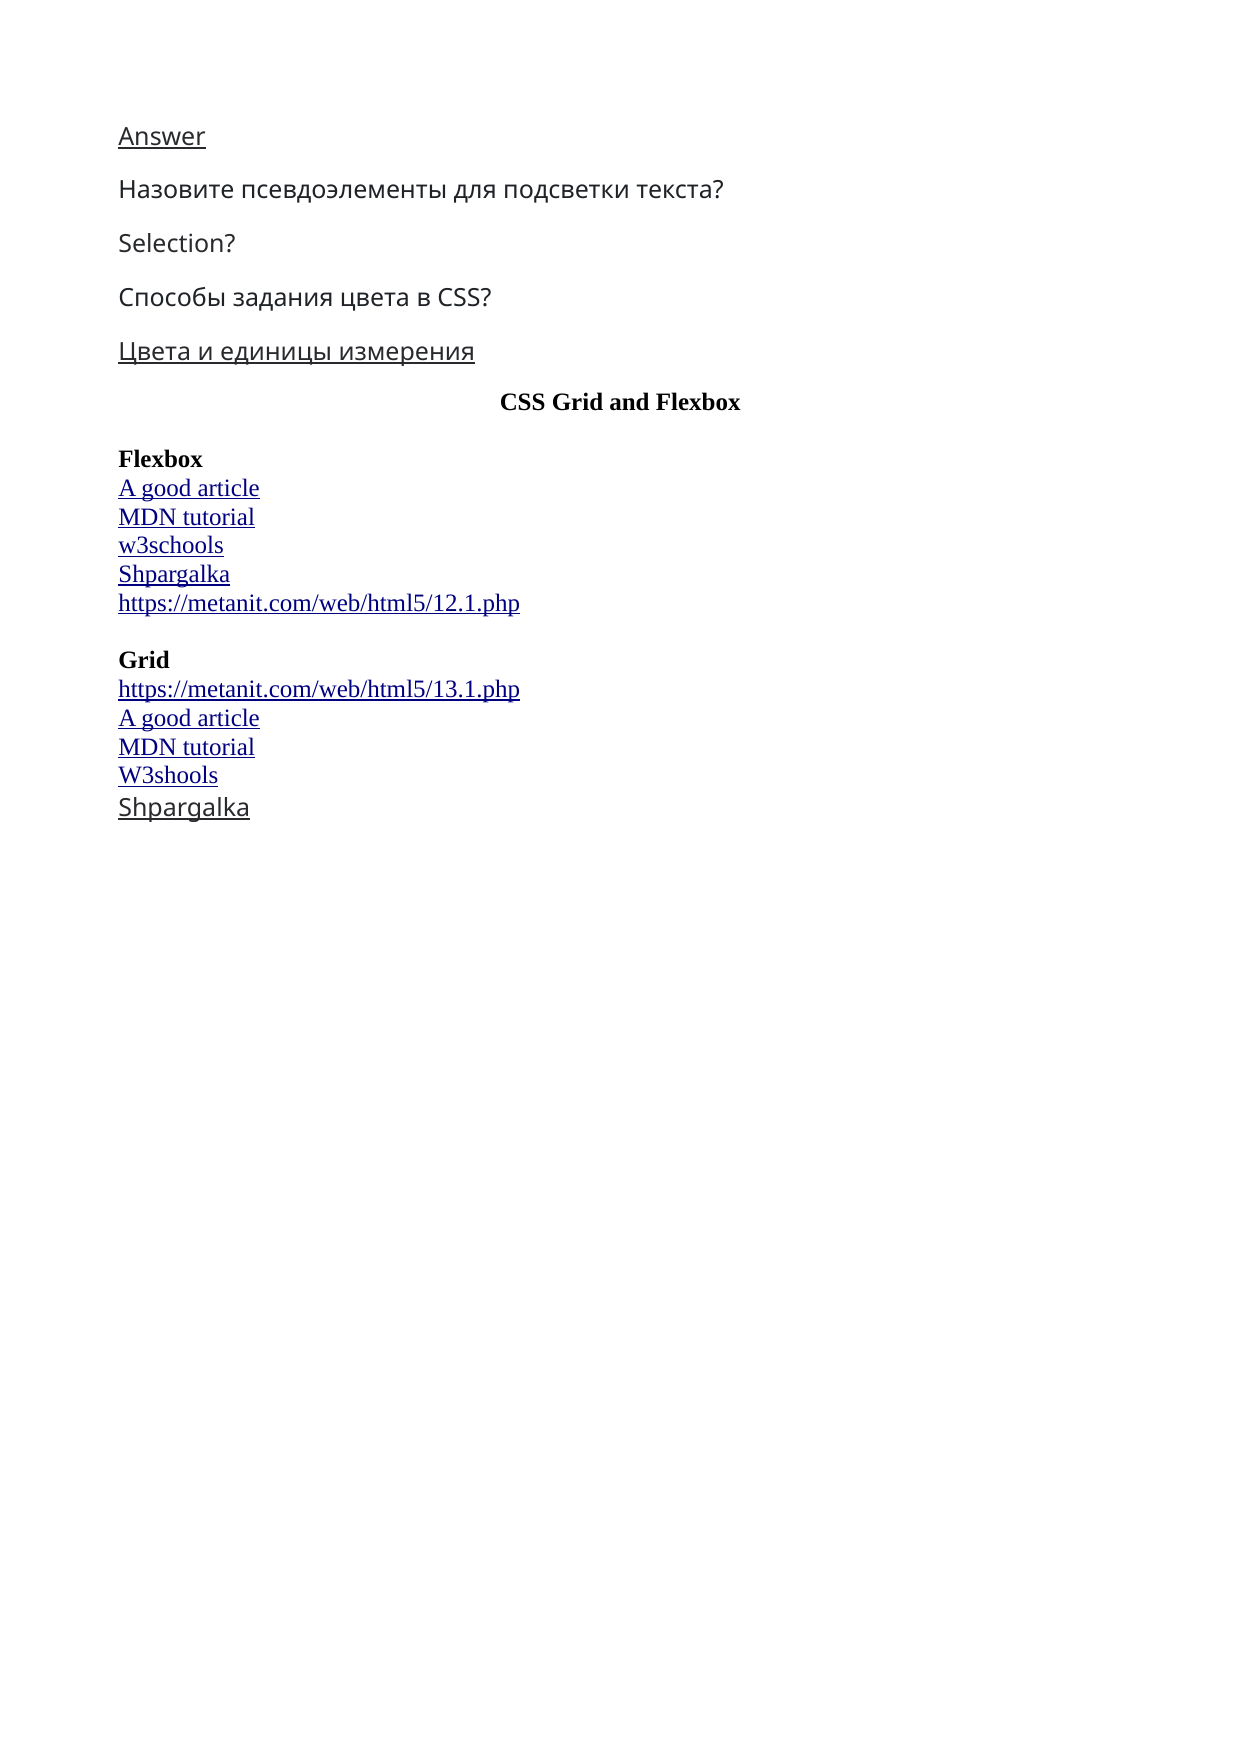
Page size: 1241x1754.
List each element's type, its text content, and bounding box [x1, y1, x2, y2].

text Способы задания цвета в CSS? [118, 279, 1122, 313]
text Selection? [118, 226, 1122, 260]
text A good article [118, 703, 1122, 732]
text CSS Grid and Flexbox [118, 387, 1122, 416]
text Цвета и единицы измерения [118, 333, 1122, 367]
text Flexbox [118, 444, 1122, 473]
text MDN tutorial [118, 502, 1122, 531]
text Shpargalka [118, 559, 1122, 588]
text A good article [118, 473, 1122, 502]
text W3shools [118, 761, 1122, 789]
text https://metanit.com/web/html5/12.1.php [118, 588, 1122, 617]
text https://metanit.com/web/html5/13.1.php [118, 674, 1122, 703]
text Назовите псевдоэлементы для подсветки текста? [118, 172, 1122, 206]
text Grid [118, 646, 1122, 674]
text Answer [118, 118, 1122, 152]
text Shpargalka [118, 789, 1122, 823]
text MDN tutorial [118, 732, 1122, 761]
text w3schools [118, 531, 1122, 559]
